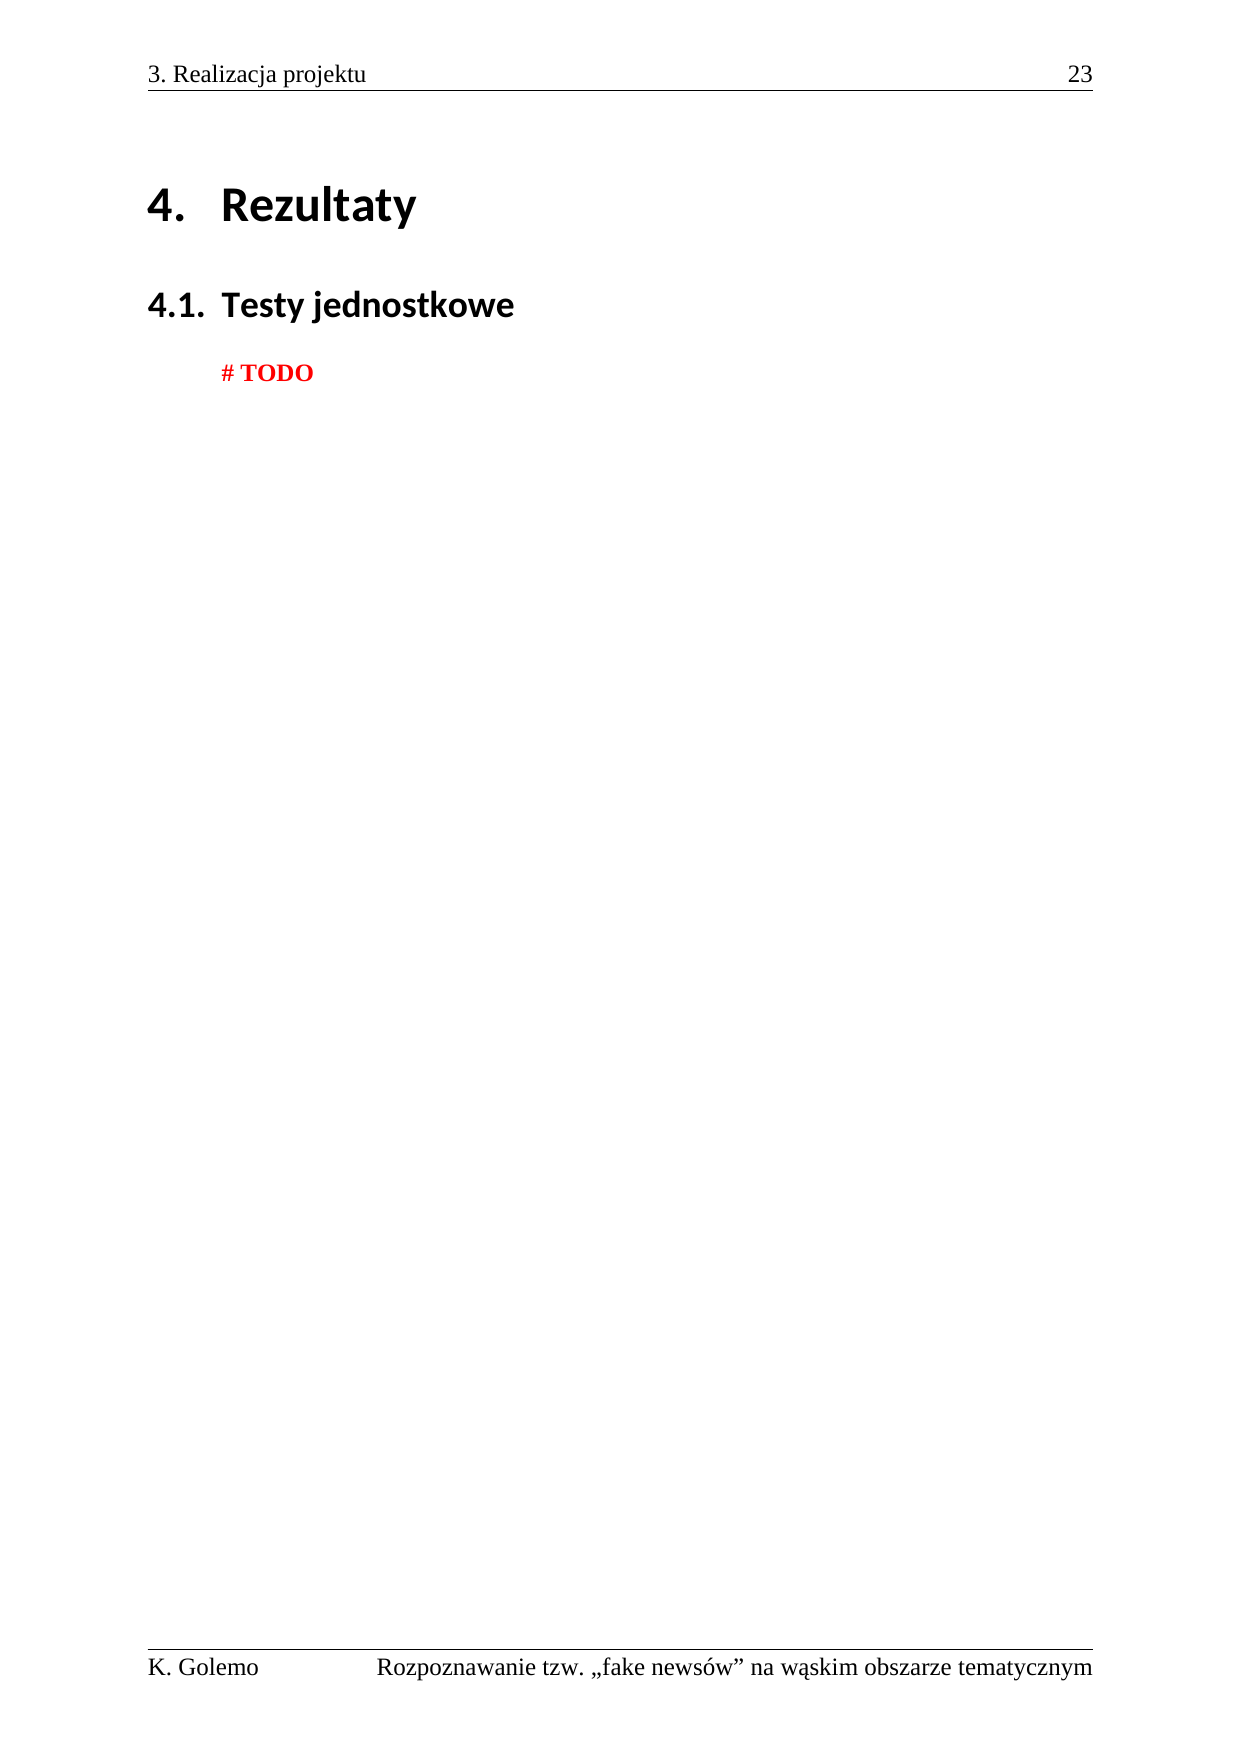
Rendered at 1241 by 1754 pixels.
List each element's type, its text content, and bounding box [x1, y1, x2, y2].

subtitle Testy jednostkowe [148, 281, 1093, 327]
subtitle Rezultaty [148, 173, 1093, 234]
text # TODO [148, 358, 1093, 387]
